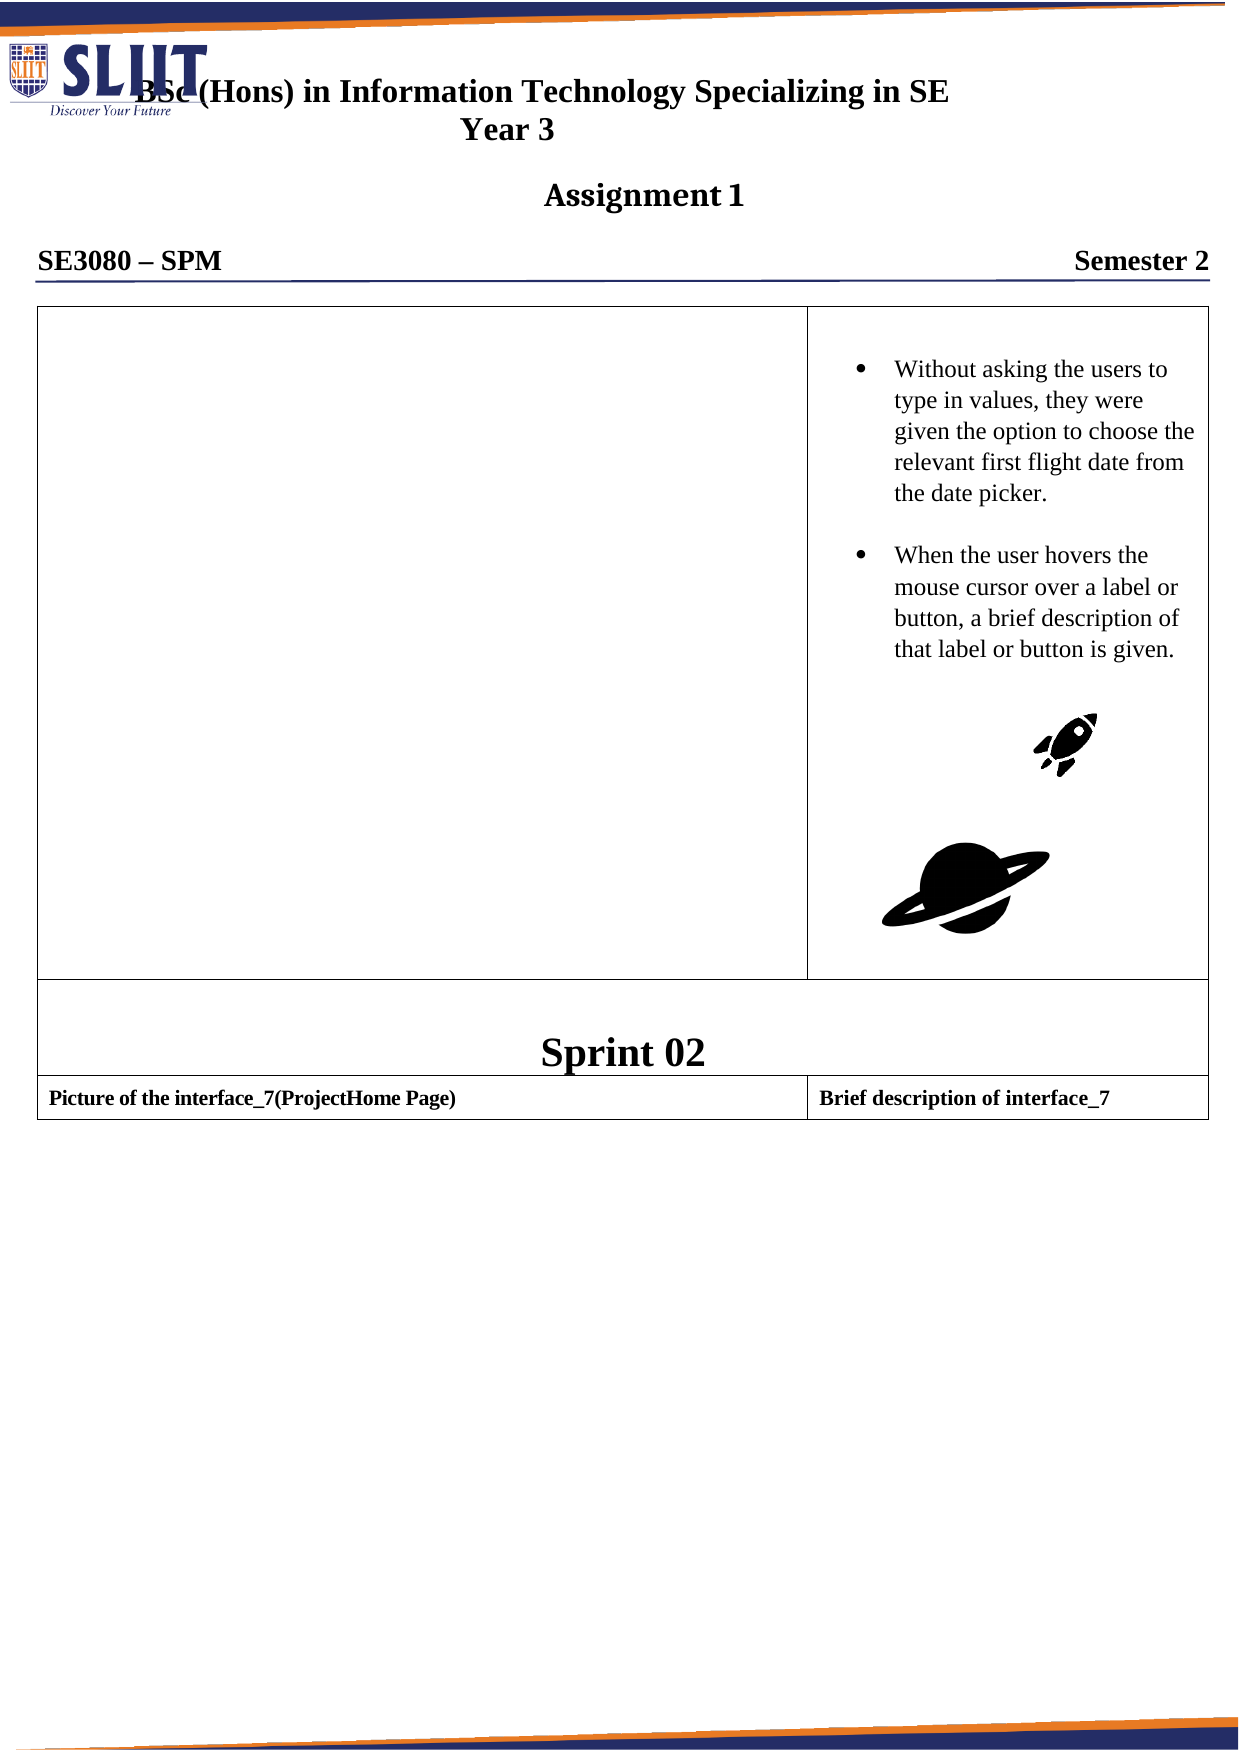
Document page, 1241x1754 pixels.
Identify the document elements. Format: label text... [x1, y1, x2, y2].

picture [0, 2, 1224, 120]
picture [1027, 707, 1099, 779]
table_cell [38, 307, 807, 978]
table_cell Sprint 02 [38, 980, 1208, 1075]
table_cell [808, 307, 1208, 978]
picture [875, 834, 1050, 938]
table_cell Picture of the interface_7(ProjectHome Page) [38, 1076, 807, 1118]
table_cell Brief description of interface_7 [808, 1076, 1208, 1118]
